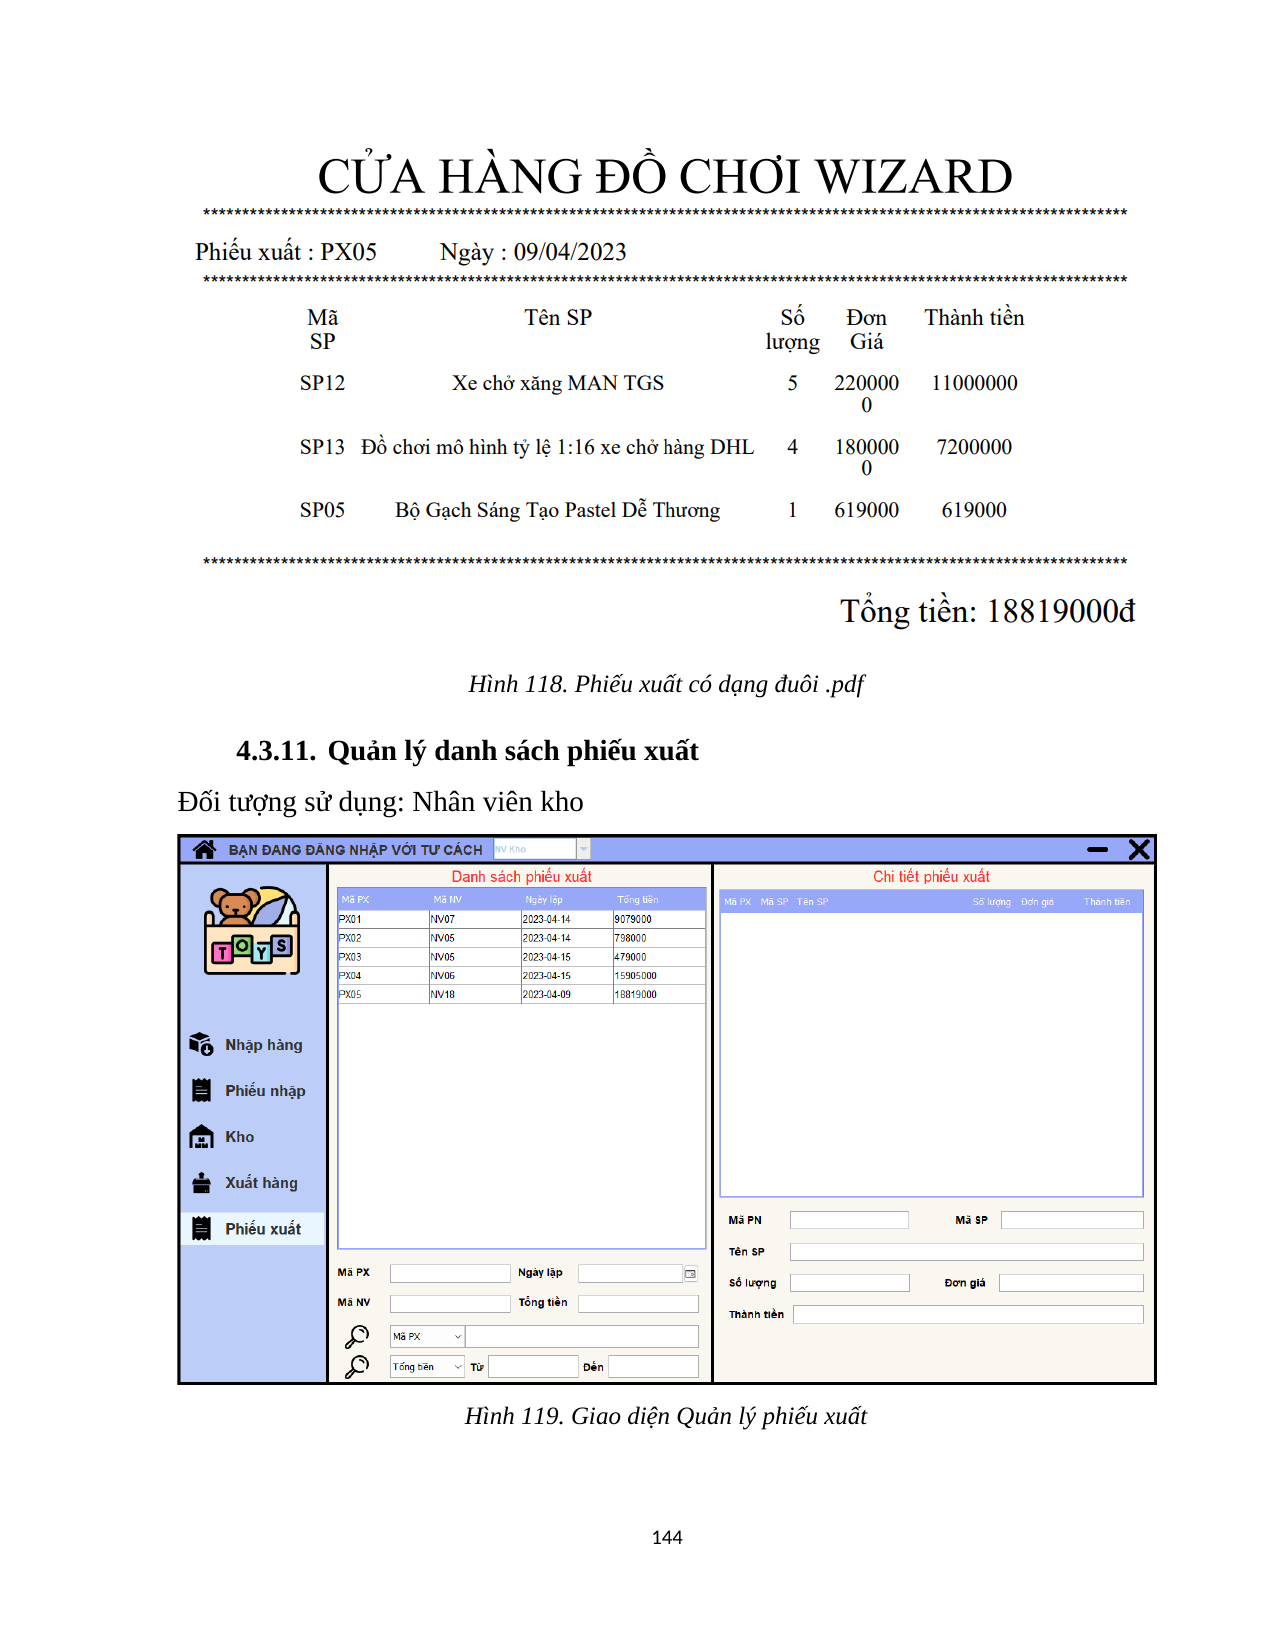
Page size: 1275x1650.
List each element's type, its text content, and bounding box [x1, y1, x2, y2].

picture [177, 834, 1157, 1385]
text Đối tượng sử dụng: Nhân viên kho [177, 784, 1157, 817]
list Quản lý danh sách phiếu xuất [177, 733, 1157, 767]
picture [177, 118, 1157, 653]
